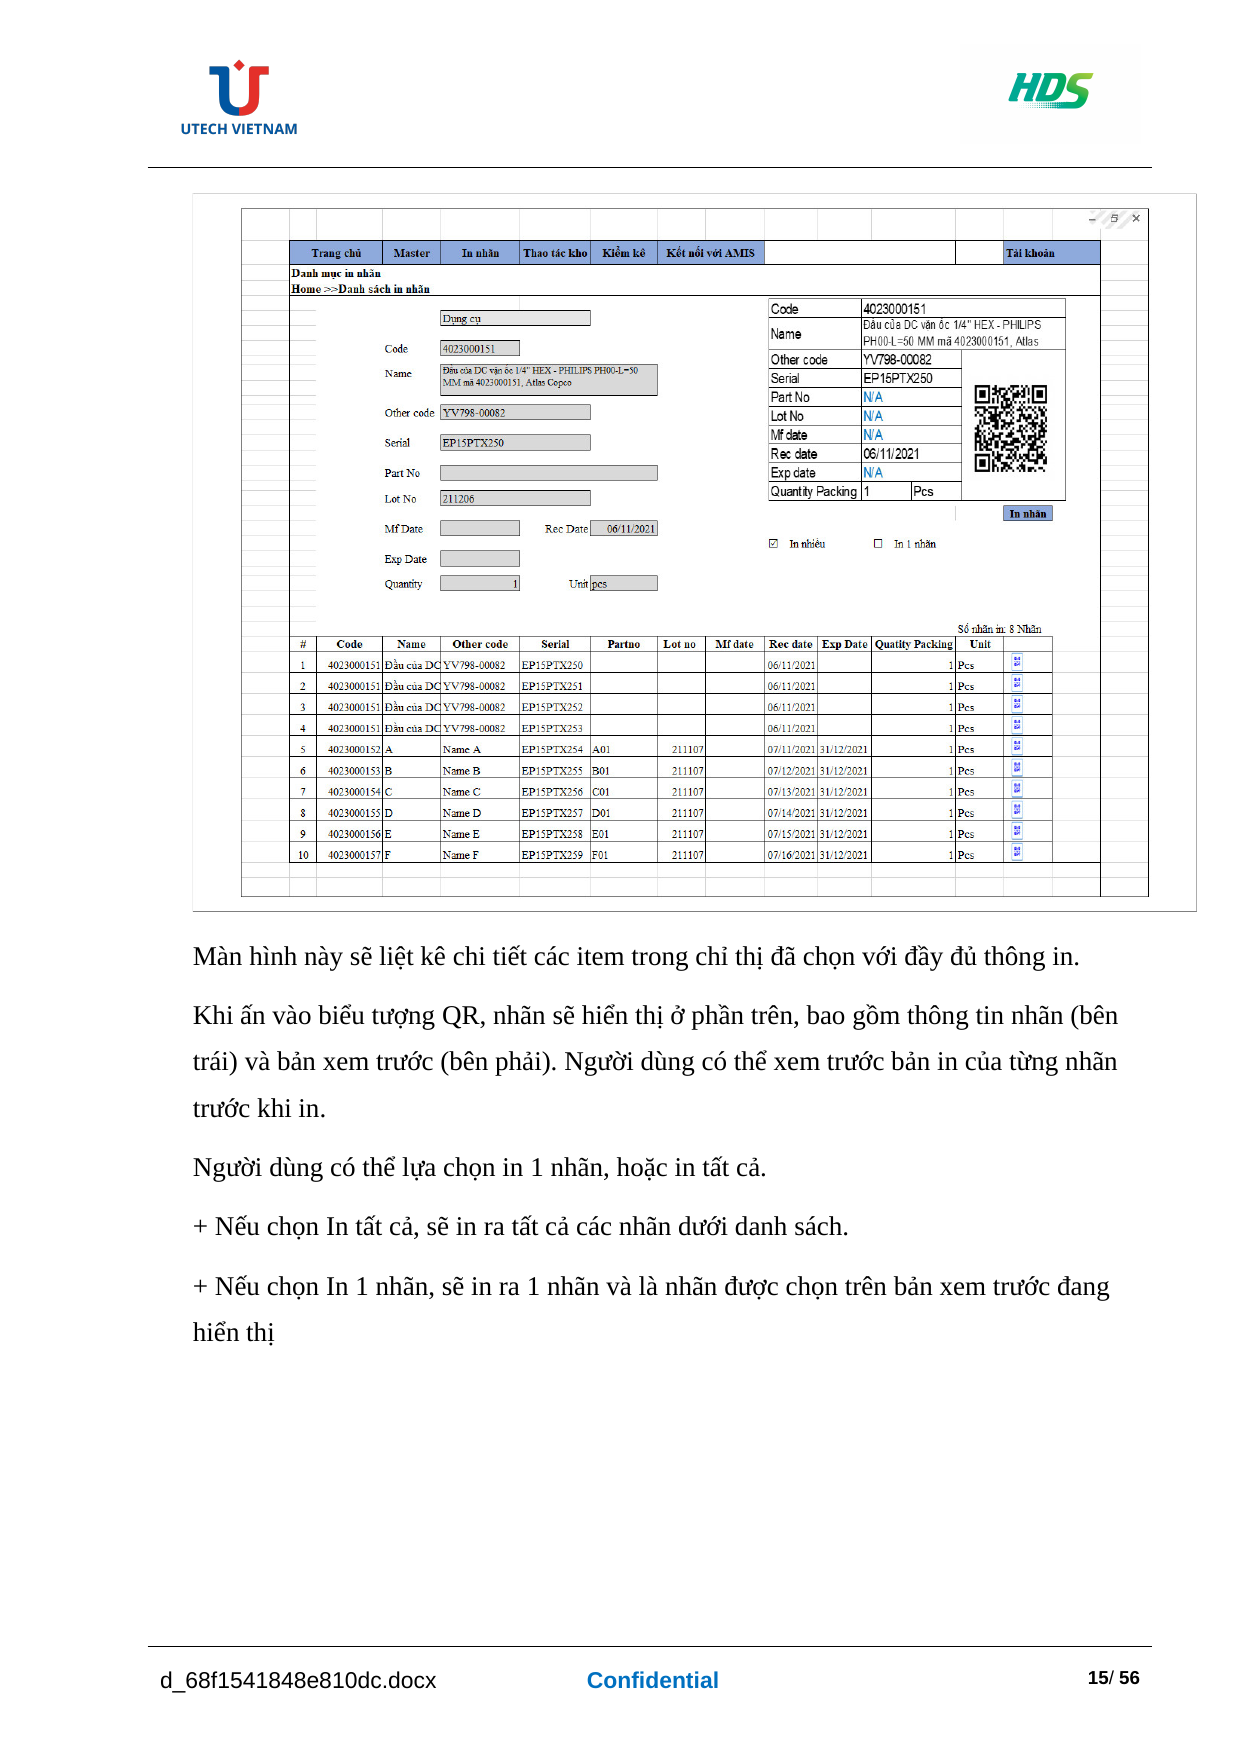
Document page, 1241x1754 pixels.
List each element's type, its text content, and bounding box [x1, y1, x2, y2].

picture [960, 44, 1141, 144]
picture [192, 193, 1197, 912]
text Người dùng có thể lựa chọn in 1 nhãn, hoặc in tất cả. [193, 1151, 1152, 1182]
text Màn hình này sẽ liệt kê chi tiết các item trong chỉ thị đã chọn với đầy đủ thông in. [193, 940, 1152, 971]
text + Nếu chọn In tất cả, sẽ in ra tất cả các nhãn dưới danh sách. [193, 1211, 1152, 1242]
text Khi ấn vào biểu tượng QR, nhãn sẽ hiển thị ở phần trên, bao gồm thông tin nhãn (bên trái) và bản xem trước (bên phải). Người dùng có thể xem trước bản in của từng nhãn trước khi in. [193, 999, 1152, 1123]
picture [175, 47, 301, 142]
text + Nếu chọn In 1 nhãn, sẽ in ra 1 nhãn và là nhãn được chọn trên bản xem trước đang hiển thị [193, 1270, 1152, 1347]
